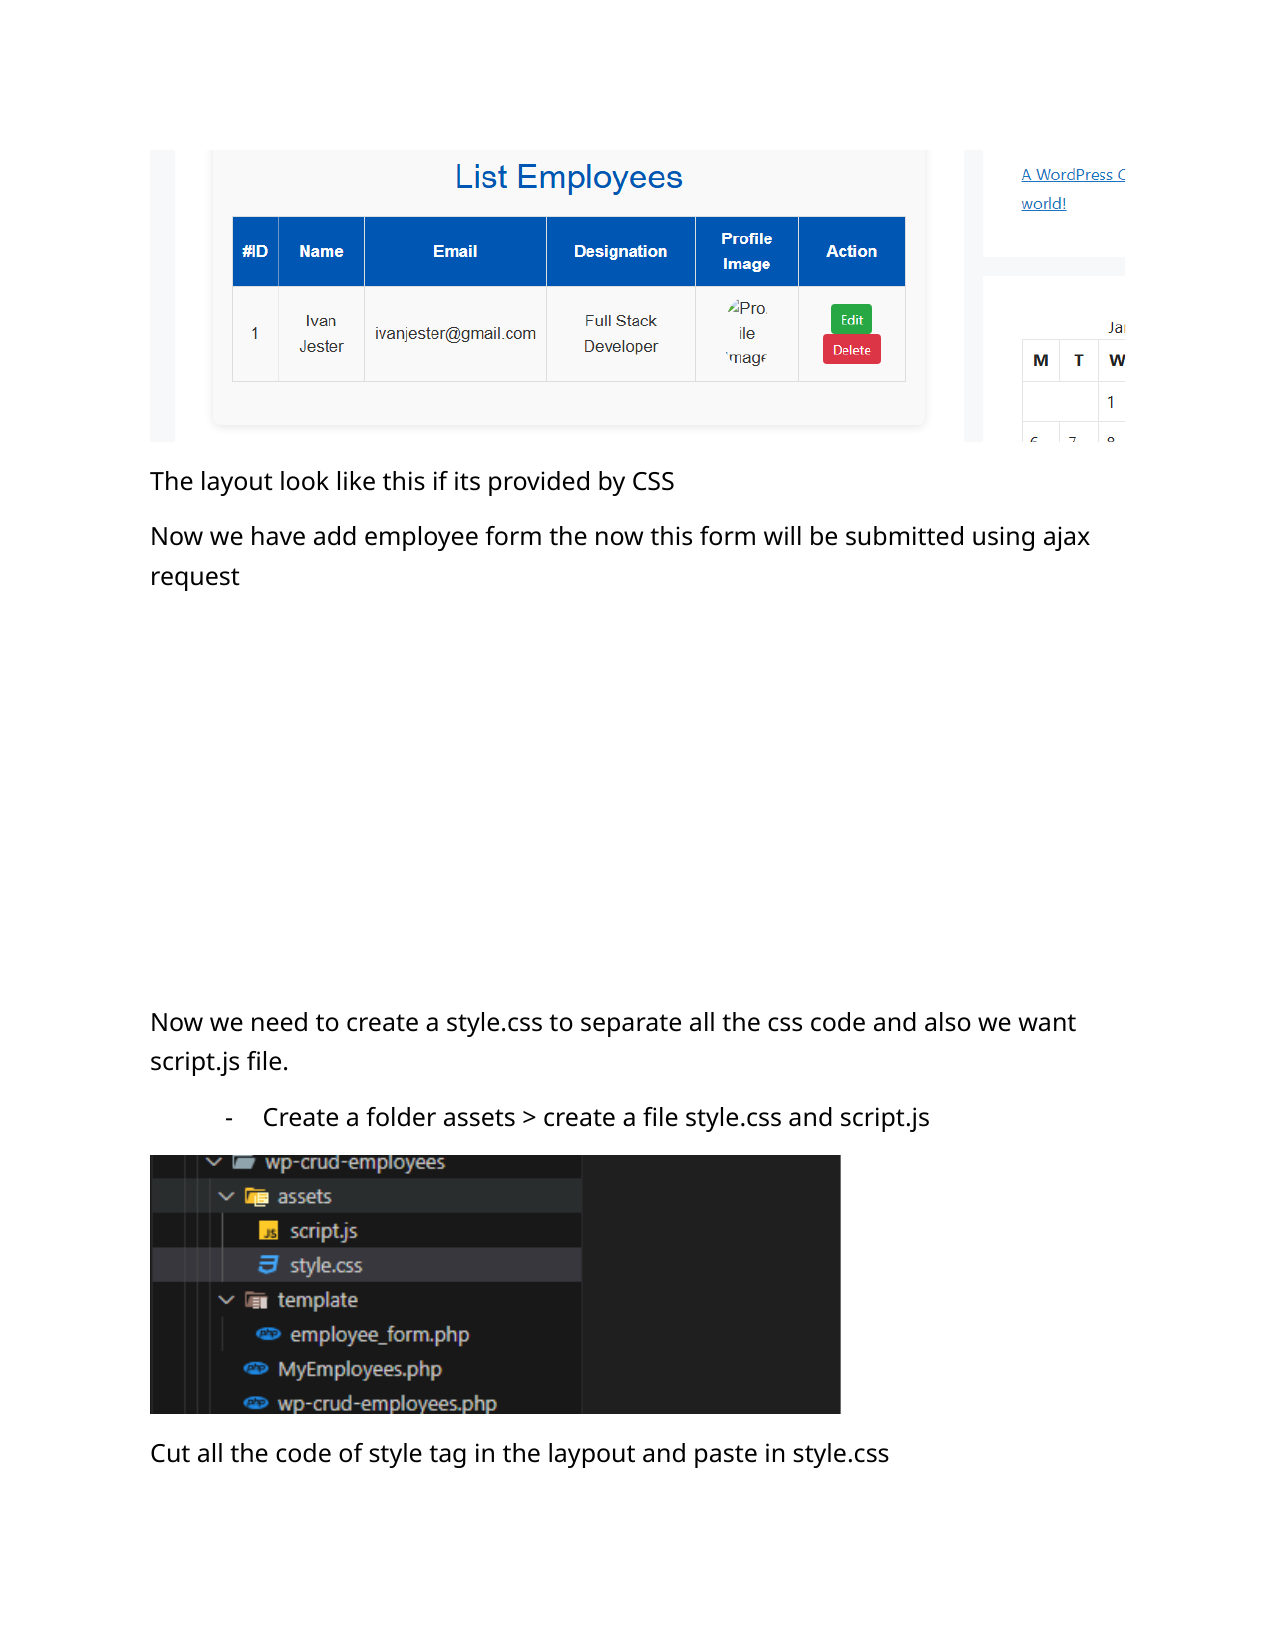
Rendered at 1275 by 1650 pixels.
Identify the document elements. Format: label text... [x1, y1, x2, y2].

picture [150, 150, 1125, 442]
text Now we need to create a style.css to separate all the css code and also we want script.js file. [150, 1005, 1125, 1078]
text The layout look like this if its provided by CSS [150, 463, 1125, 497]
text Now we have add employee form the now this form will be submitted using ajax request [150, 519, 1125, 592]
list Create a folder assets > create a file style.css and script.js [225, 1100, 1125, 1134]
picture [150, 1155, 841, 1414]
text Cut all the code of style tag in the laypout and paste in style.css [150, 1435, 1125, 1469]
